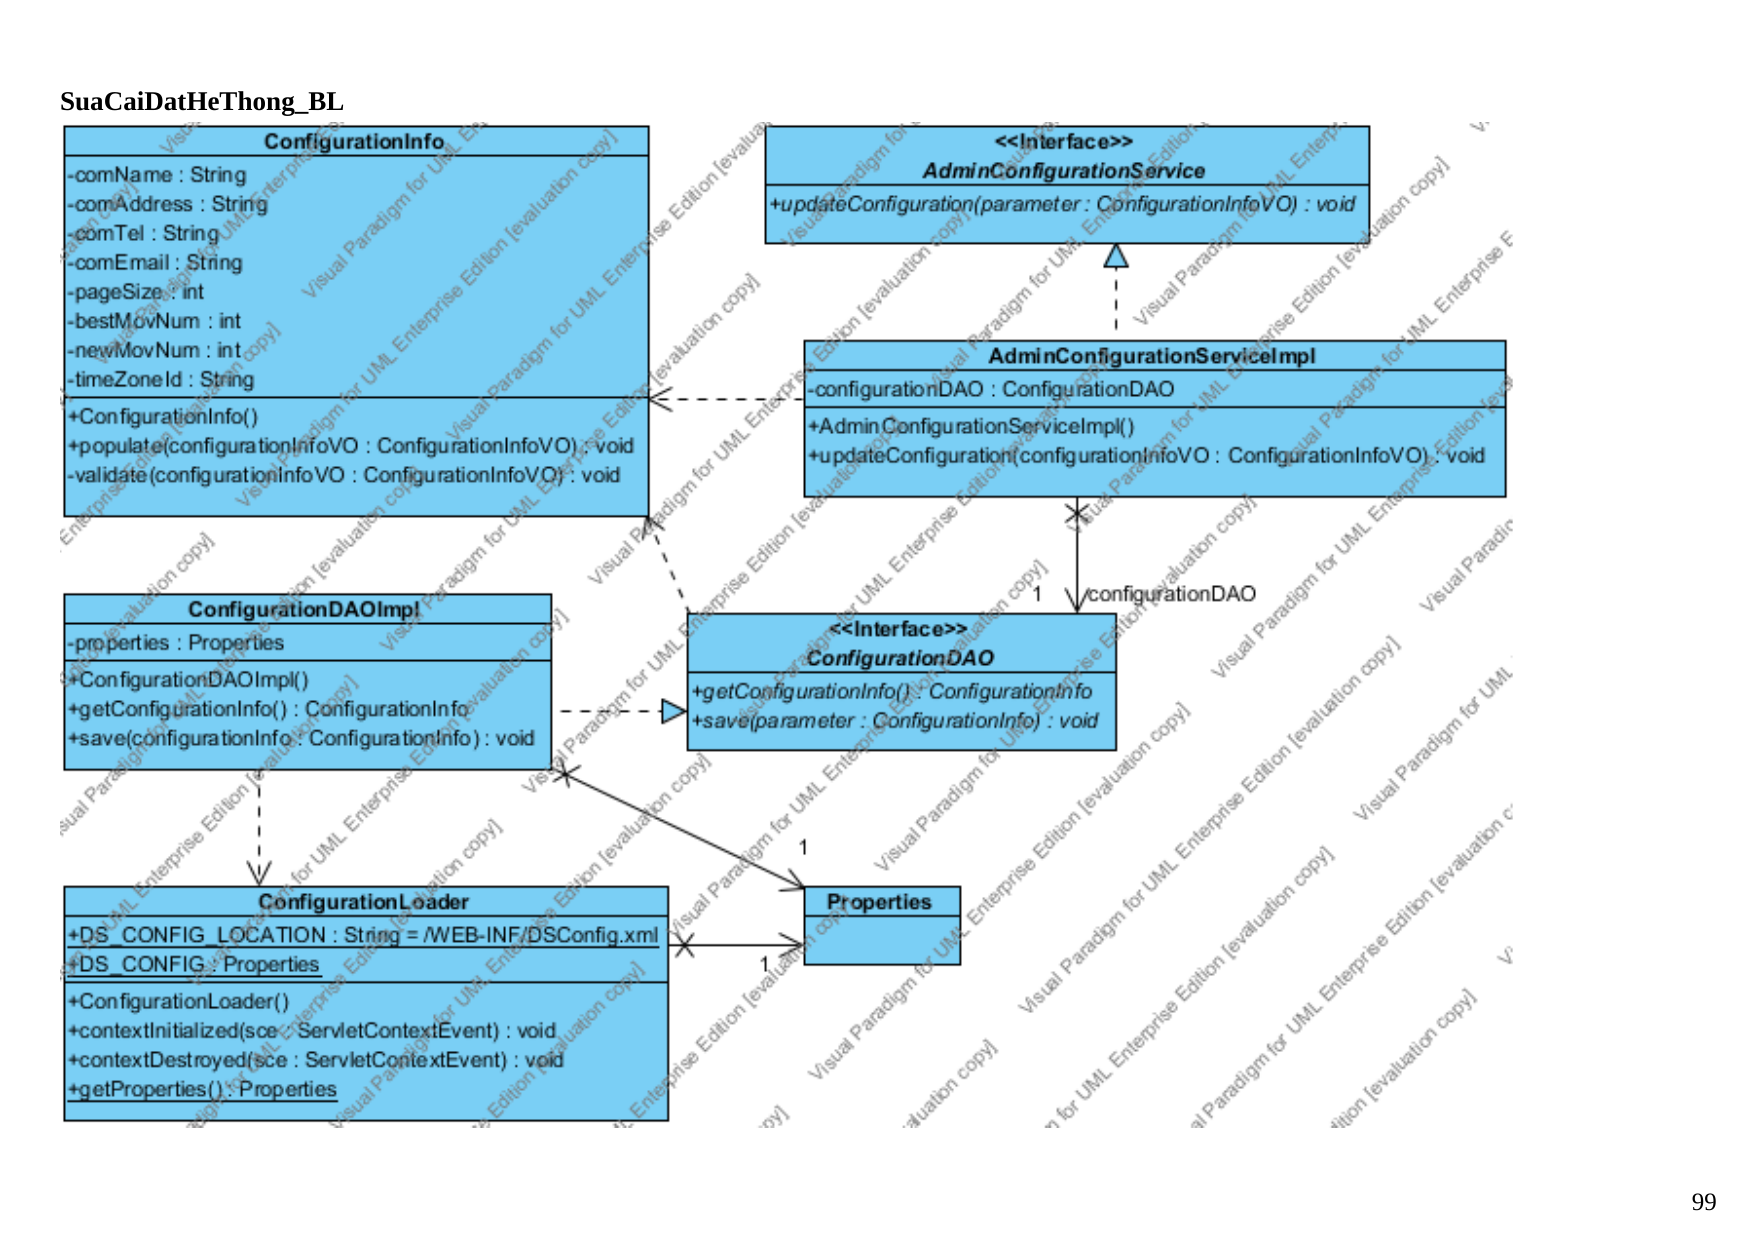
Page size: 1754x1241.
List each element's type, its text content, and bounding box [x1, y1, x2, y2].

picture [60, 122, 1513, 1128]
subtitle SuaCaiDatHeThong_BL [60, 85, 1716, 117]
